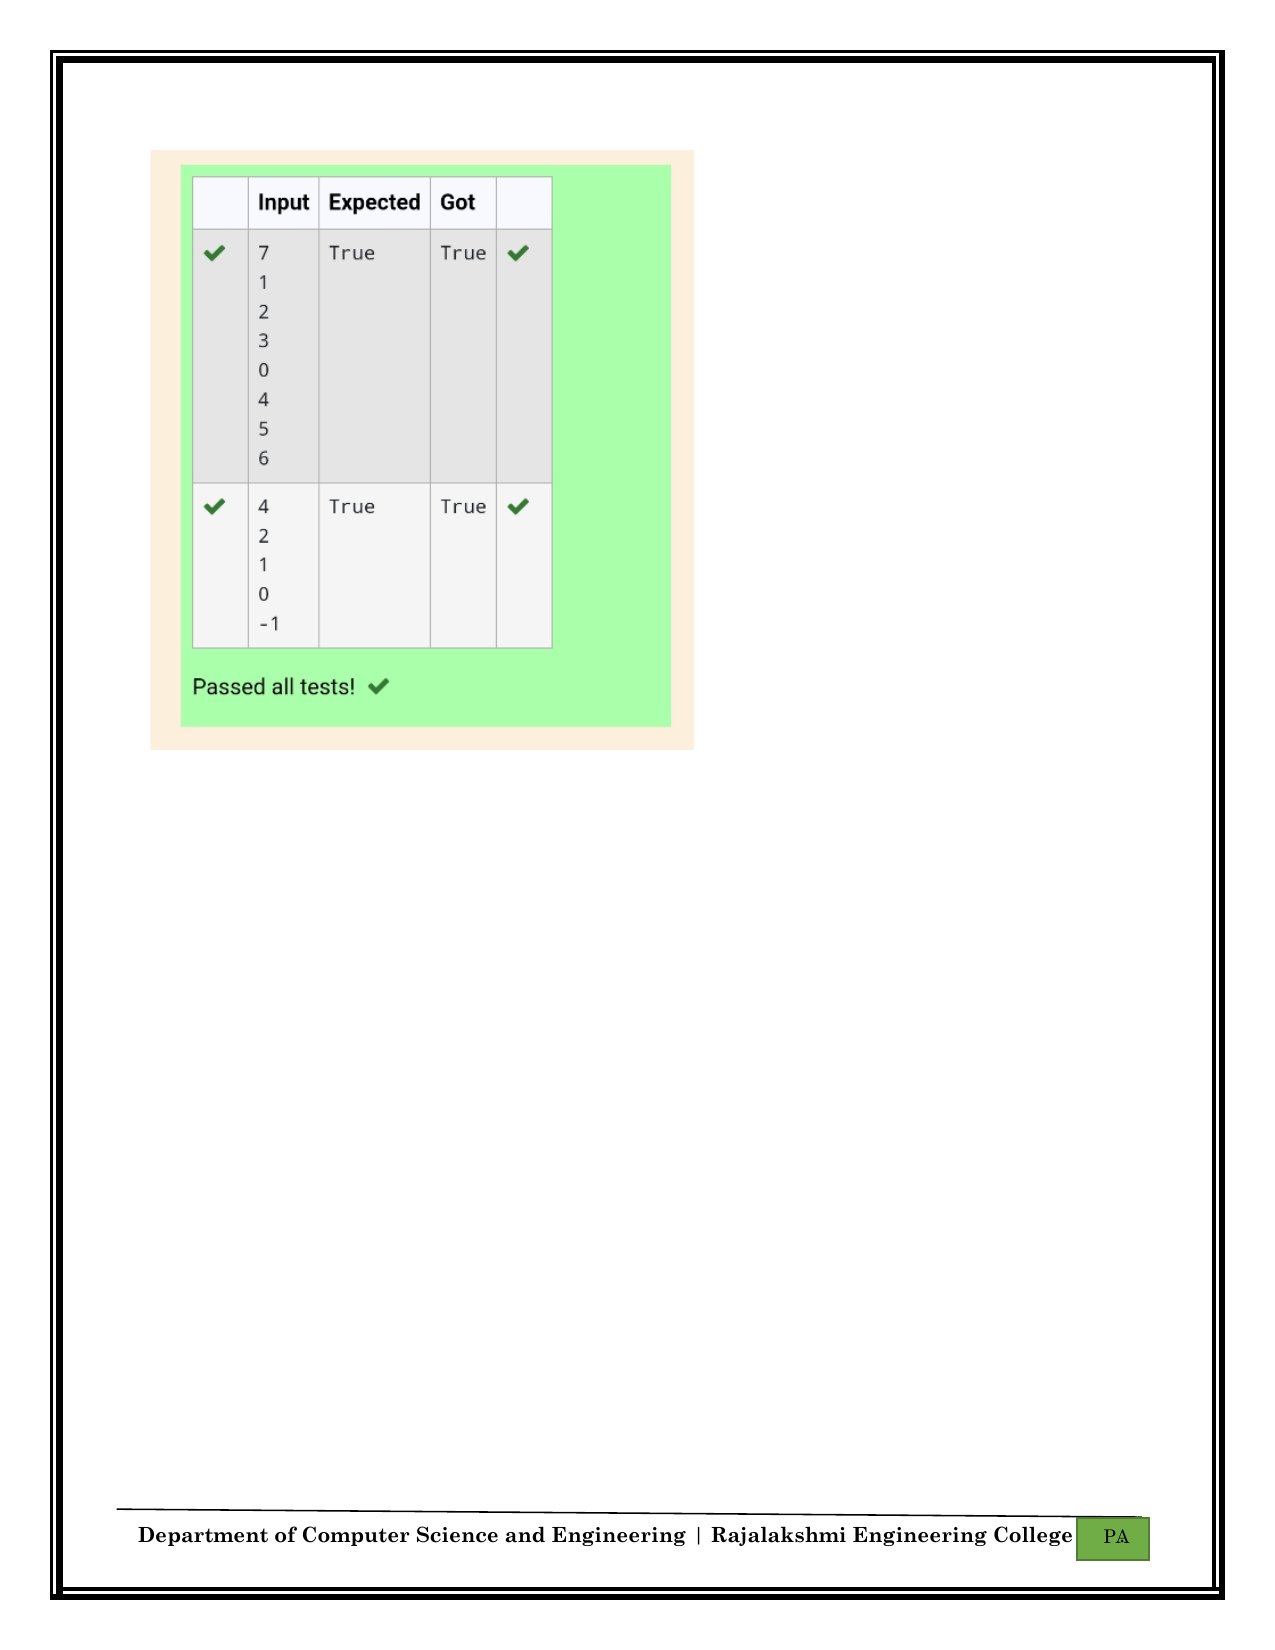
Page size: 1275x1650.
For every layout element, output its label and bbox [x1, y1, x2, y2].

picture [150, 150, 695, 750]
